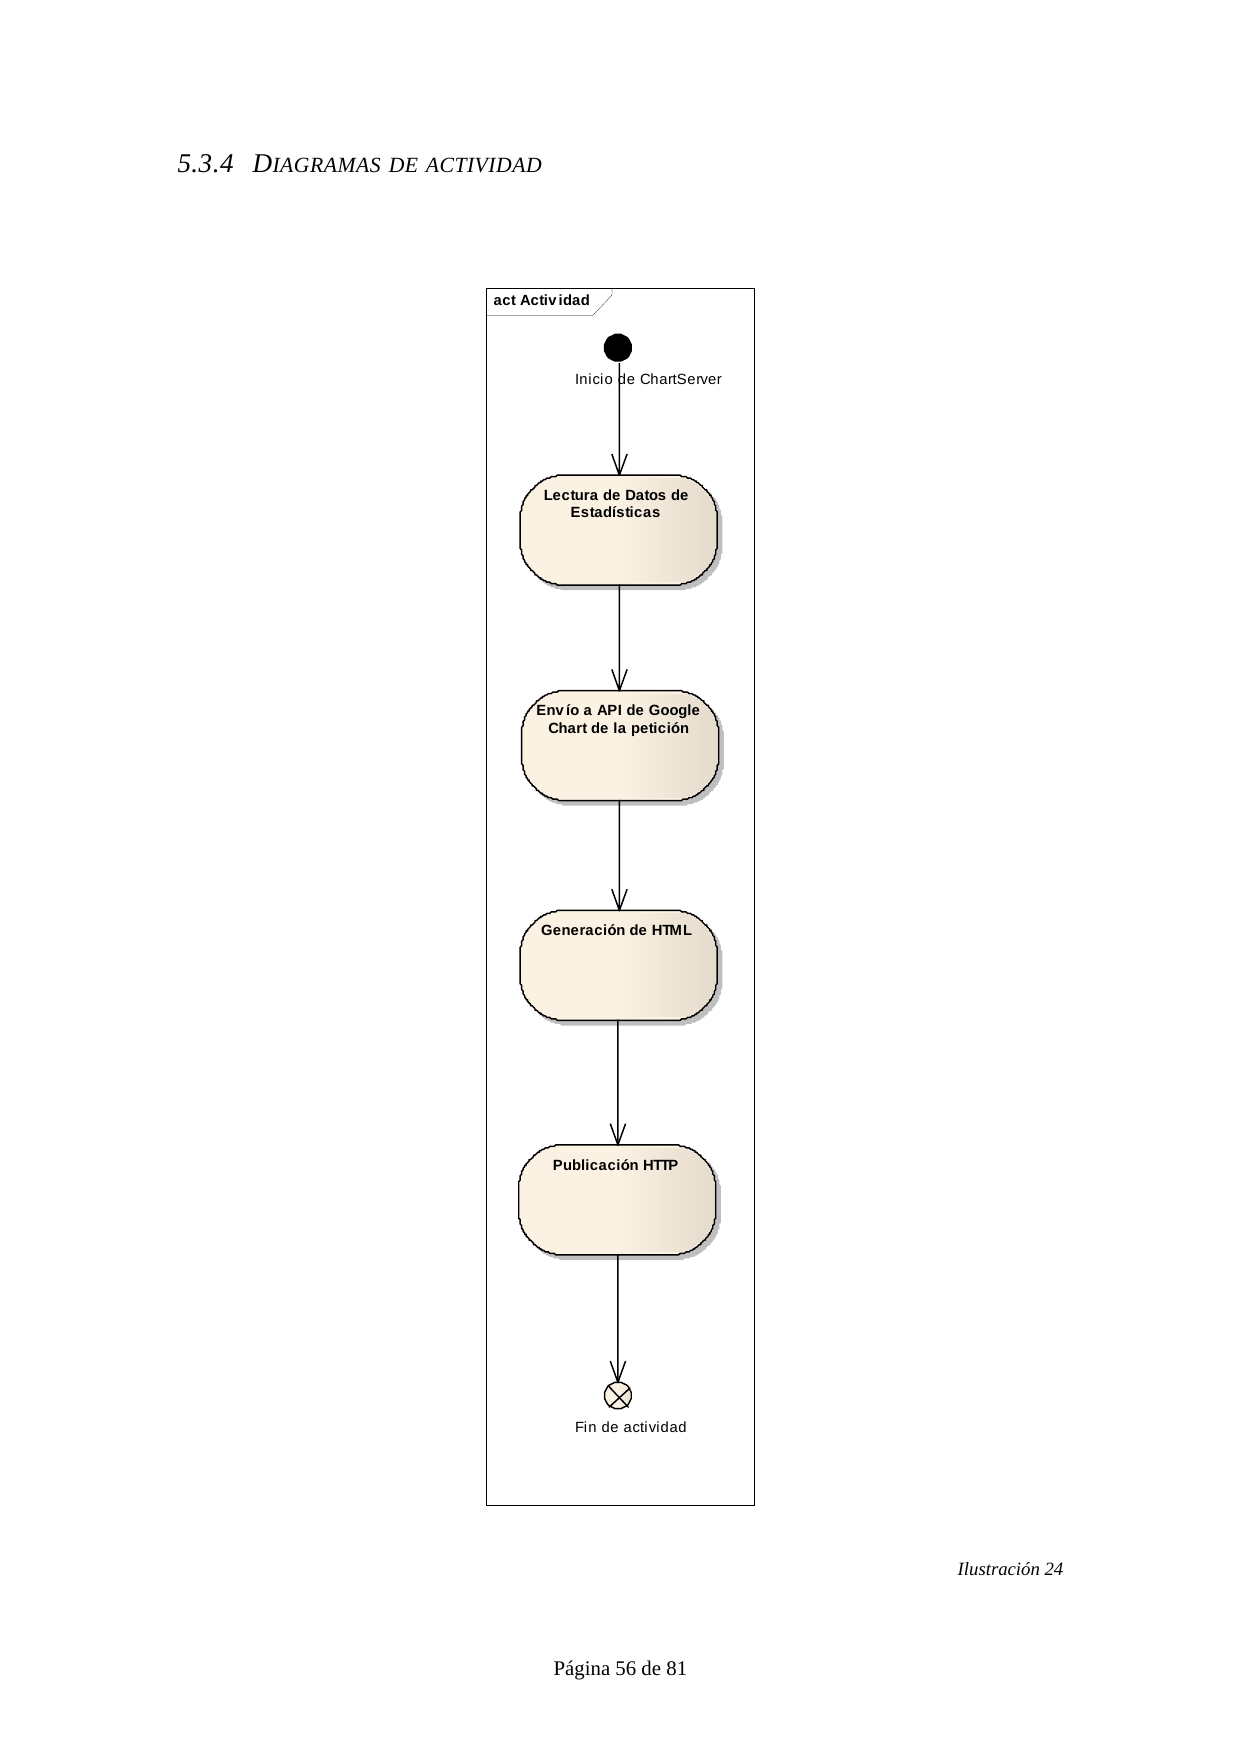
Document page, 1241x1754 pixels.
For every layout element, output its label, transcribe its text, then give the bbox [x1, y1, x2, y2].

subtitle Diagramas de actividad [177, 148, 1063, 179]
